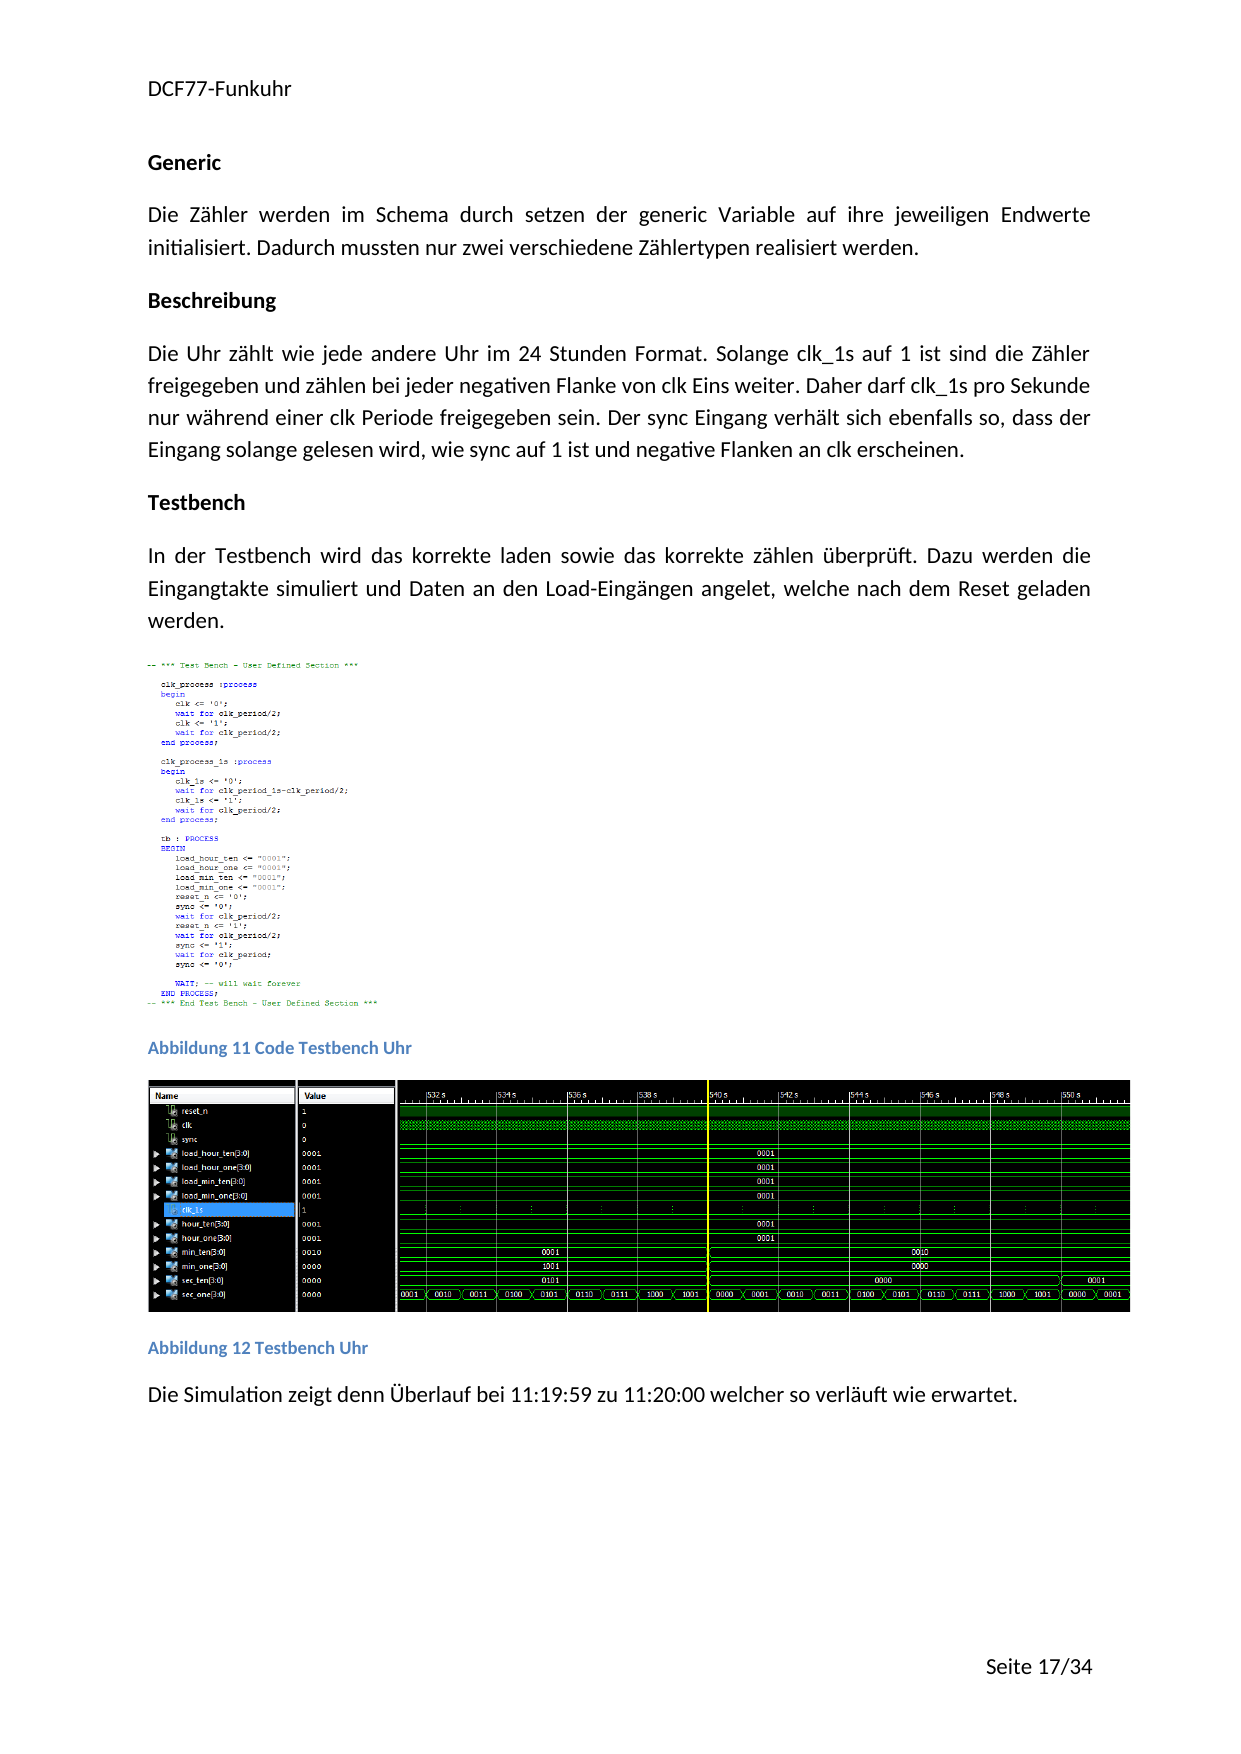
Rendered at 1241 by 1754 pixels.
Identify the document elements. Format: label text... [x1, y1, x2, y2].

picture [147, 658, 404, 1012]
text Die Simulation zeigt denn Überlauf bei 11:19:59 zu 11:20:00 welcher so verläuft wie erwartet. [148, 1380, 1093, 1408]
text Testbench [148, 488, 1093, 516]
text Beschreibung [148, 286, 1093, 314]
text Die Zähler werden im Schema durch setzen der generic Variable auf ihre jeweiligen Endwerte initialisiert. Dadurch mussten nur zwei verschiedene Zählertypen realisiert werden. [148, 201, 1093, 261]
text Generic [148, 148, 1093, 176]
text Die Uhr zählt wie jede andere Uhr im 24 Stunden Format. Solange clk_1s auf 1 ist sind die Zähler freigegeben und zählen bei jeder negativen Flanke von clk Eins weiter. Daher darf clk_1s pro Sekunde nur während einer clk Periode freigegeben sein. Der sync Eingang verhält sich ebenfalls so, dass der Eingang solange gelesen wird, wie sync auf 1 ist und negative Flanken an clk erscheinen. [148, 339, 1093, 463]
picture [147, 1080, 1130, 1312]
text Abbildung 11 Code Testbench Uhr [148, 1036, 1093, 1059]
text Abbildung 12 Testbench Uhr [148, 1336, 1093, 1359]
text In der Testbench wird das korrekte laden sowie das korrekte zählen überprüft. Dazu werden die Eingangtakte simuliert und Daten an den Load-Eingängen angelet, welche nach dem Reset geladen werden. [148, 541, 1093, 634]
